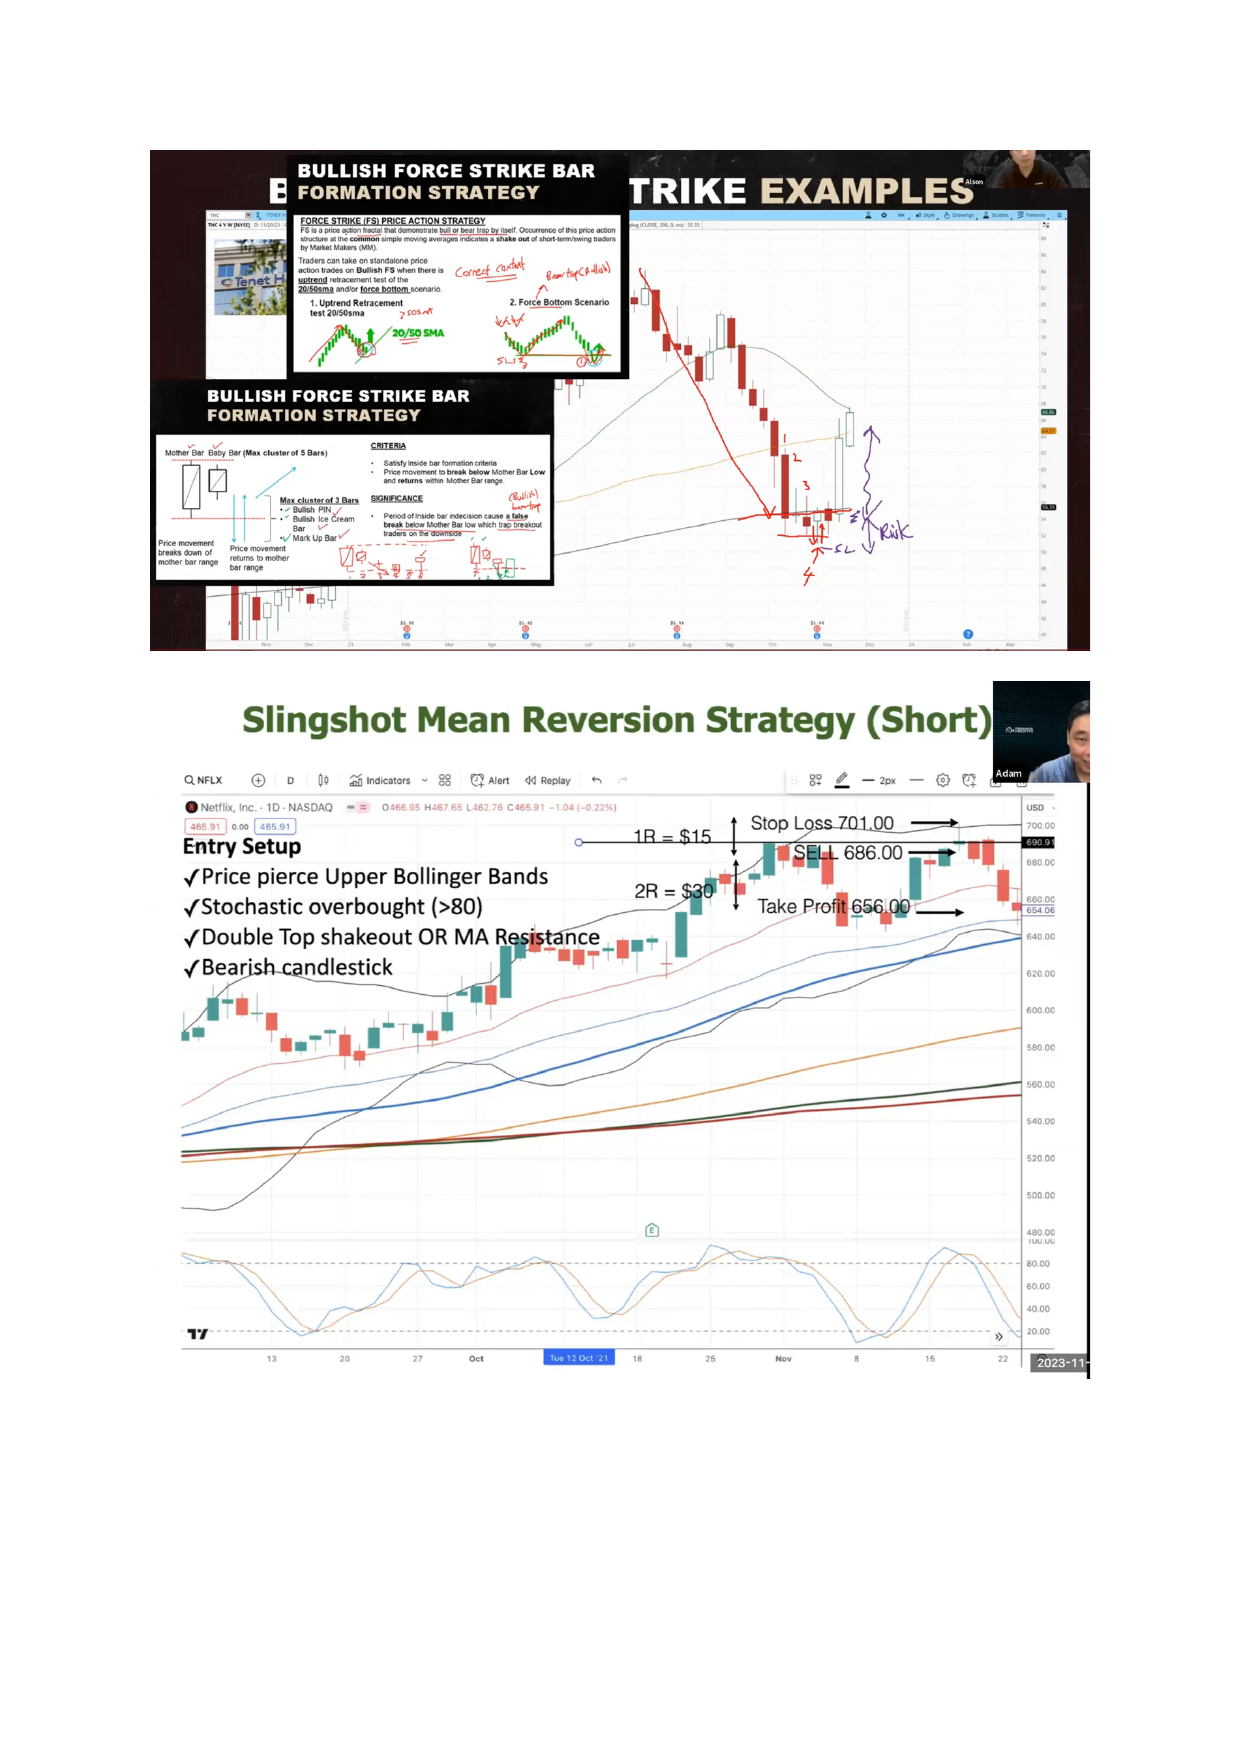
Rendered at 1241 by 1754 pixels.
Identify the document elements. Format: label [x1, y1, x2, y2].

picture [150, 681, 1091, 1379]
picture [150, 150, 1091, 651]
